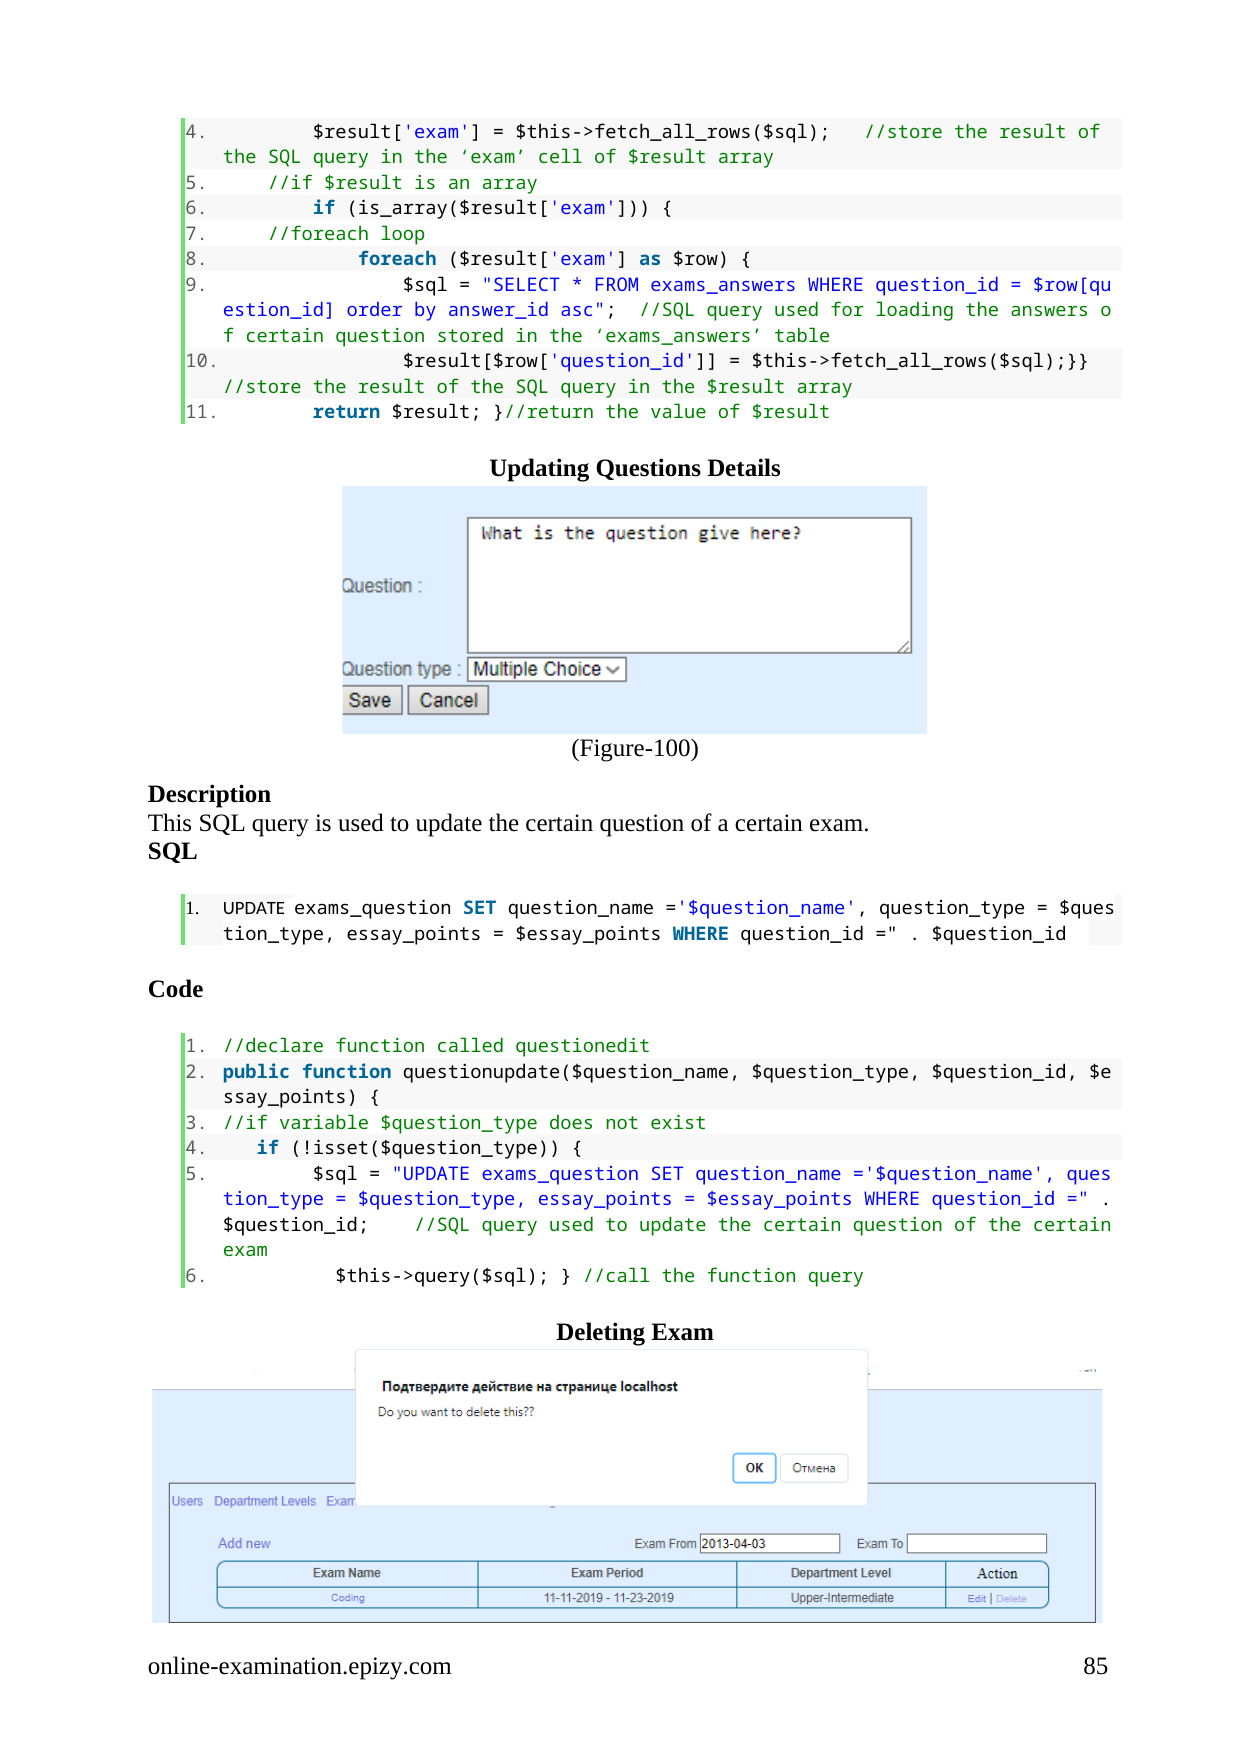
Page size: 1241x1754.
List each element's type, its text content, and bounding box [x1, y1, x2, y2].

text Updating Questions Details [148, 453, 1122, 482]
list $sql = "SELECT * FROM exams_answers WHERE question_id = $row[question_id] order by answer_id asc"; //SQL query used for loading the answers of certain question stored in the ‘exams_answers’ table [185, 271, 1122, 348]
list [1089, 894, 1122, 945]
list Code [148, 974, 1097, 1003]
list if (is_array($result['exam'])) { [185, 195, 1122, 220]
text Deleting Exam [148, 1317, 1122, 1346]
list //declare function called questionedit [181, 1032, 1122, 1058]
text (Figure-100) [148, 733, 1122, 762]
list //if variable $question_type does not exist [185, 1109, 1122, 1134]
list public function questionupdate($question_name, $question_type, $question_id, $essay_points) { [185, 1058, 1122, 1109]
list foreach ($result['exam'] as $row) { [185, 246, 1122, 271]
list //foreach loop [185, 220, 1122, 246]
list SQL [148, 836, 1097, 865]
list This SQL query is used to update the certain question of a certain exam. [148, 808, 1122, 836]
list if (!isset($question_type)) { [185, 1134, 1122, 1160]
list $sql = "UPDATE exams_question SET question_name ='$question_name', question_type = $question_type, essay_points = $essay_points WHERE question_id =" . $question_id; //SQL query used to update the certain question of the certain exam [185, 1160, 1122, 1262]
list $this->query($sql); } //call the function query [185, 1262, 1122, 1288]
picture [147, 1349, 1123, 1623]
list //if $result is an array [185, 169, 1122, 195]
list $result[$row['question_id']] = $this->fetch_all_rows($sql);}} //store the result of the SQL query in the $result array [185, 348, 1122, 399]
list Description [148, 779, 1097, 808]
list $result['exam'] = $this->fetch_all_rows($sql); //store the result of the SQL query in the ‘exam’ cell of $result array [185, 118, 1122, 169]
picture [342, 486, 928, 734]
list return $result; }//return the value of $result [185, 399, 1122, 424]
